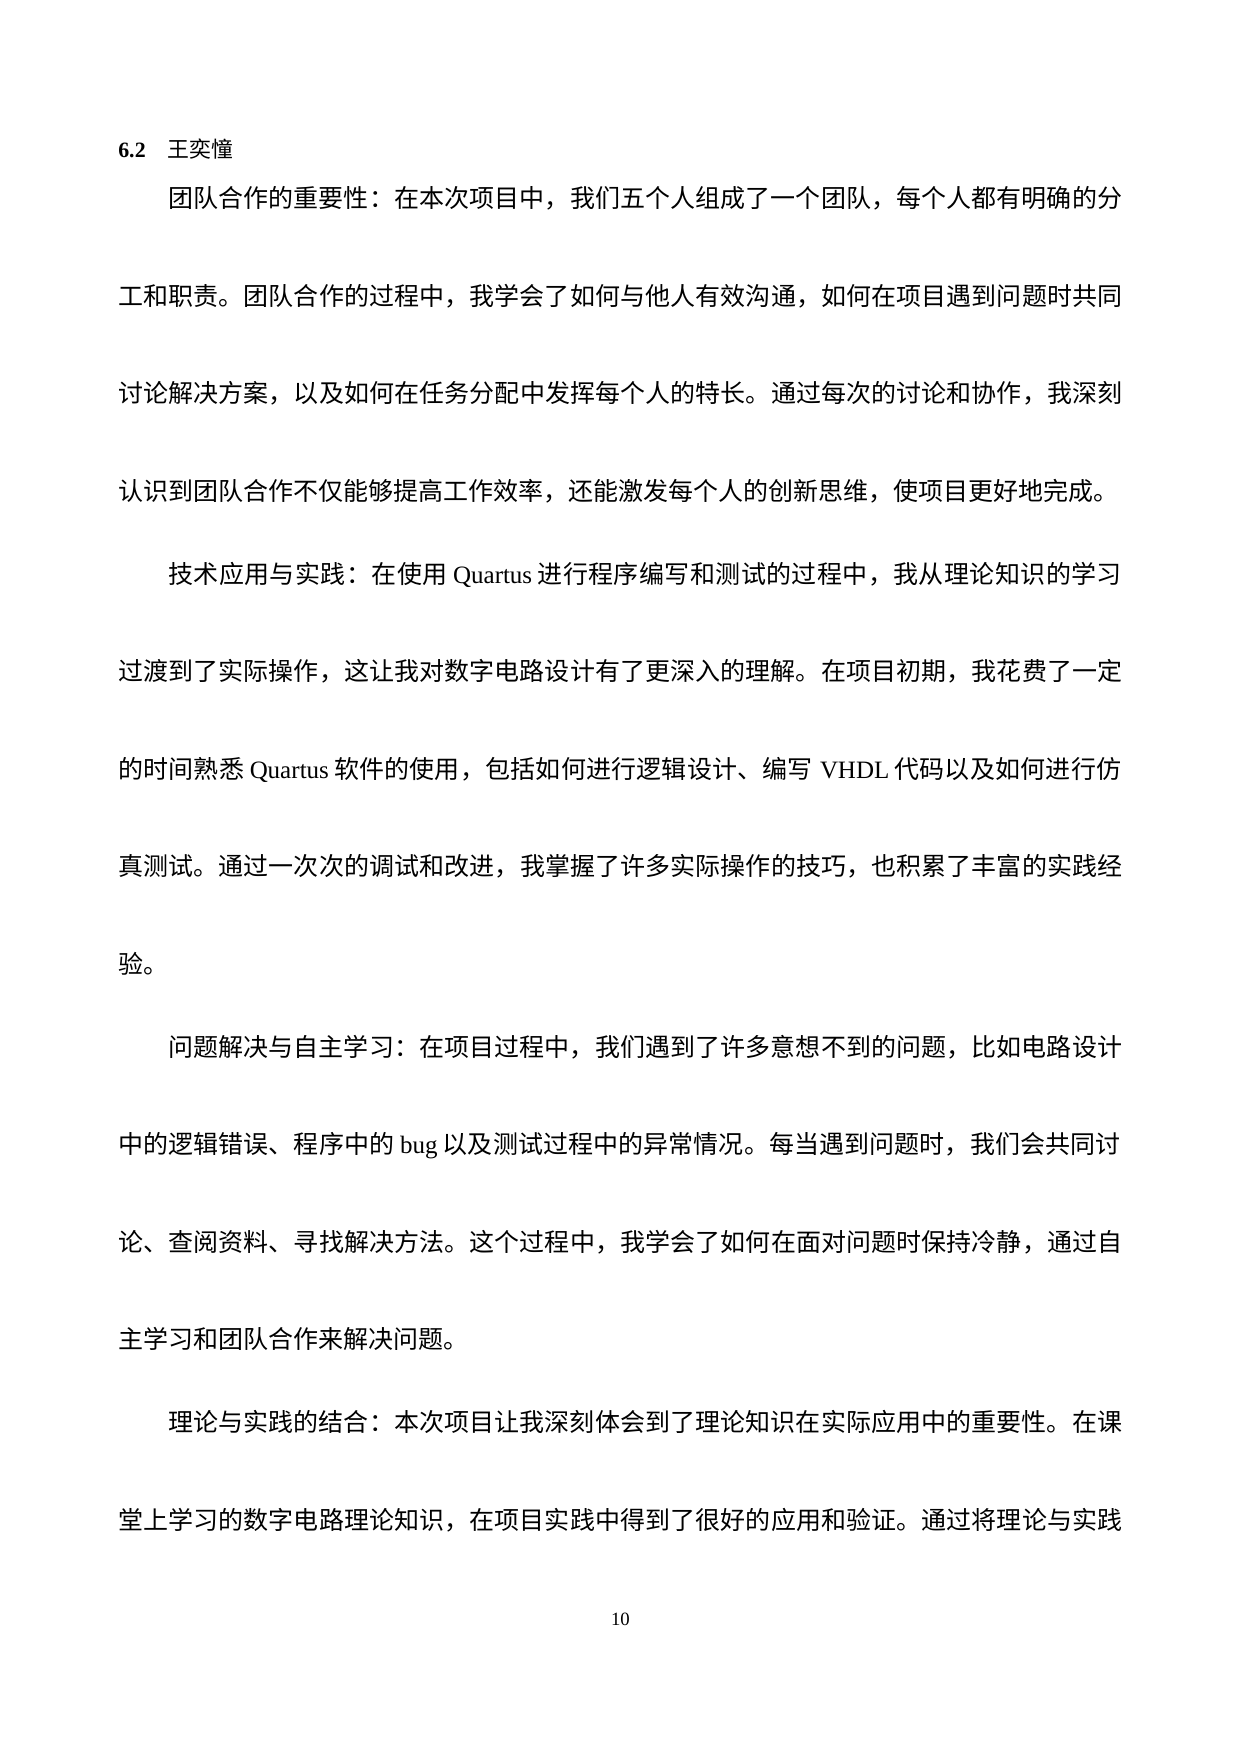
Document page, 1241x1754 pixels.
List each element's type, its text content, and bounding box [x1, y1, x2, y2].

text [118, 1388, 1122, 1551]
text 问题解决与自主学习：在项目过程中，我们遇到了许多意想不到的问题，比如电路设计中的逻辑错误、程序中的bug以及测试过程中的异常情况。每当遇到问题时，我们会共同讨论、查阅资料、寻找解决方法。这个过程中，我学会了如何在面对问题时保持冷静，通过自主学习和团队合作来解决问题。 [118, 1013, 1122, 1370]
text 团队合作的重要性：在本次项目中，我们五个人组成了一个团队，每个人都有明确的分工和职责。团队合作的过程中，我学会了如何与他人有效沟通，如何在项目遇到问题时共同讨论解决方案，以及如何在任务分配中发挥每个人的特长。通过每次的讨论和协作，我深刻认识到团队合作不仅能够提高工作效率，还能激发每个人的创新思维，使项目更好地完成。 [118, 164, 1122, 522]
text 技术应用与实践：在使用Quartus进行程序编写和测试的过程中，我从理论知识的学习过渡到了实际操作，这让我对数字电路设计有了更深入的理解。在项目初期，我花费了一定的时间熟悉Quartus软件的使用，包括如何进行逻辑设计、编写VHDL代码以及如何进行仿真测试。通过一次次的调试和改进，我掌握了许多实际操作的技巧，也积累了丰富的实践经验。 [118, 540, 1122, 995]
text 王奕憧 [118, 132, 1122, 164]
